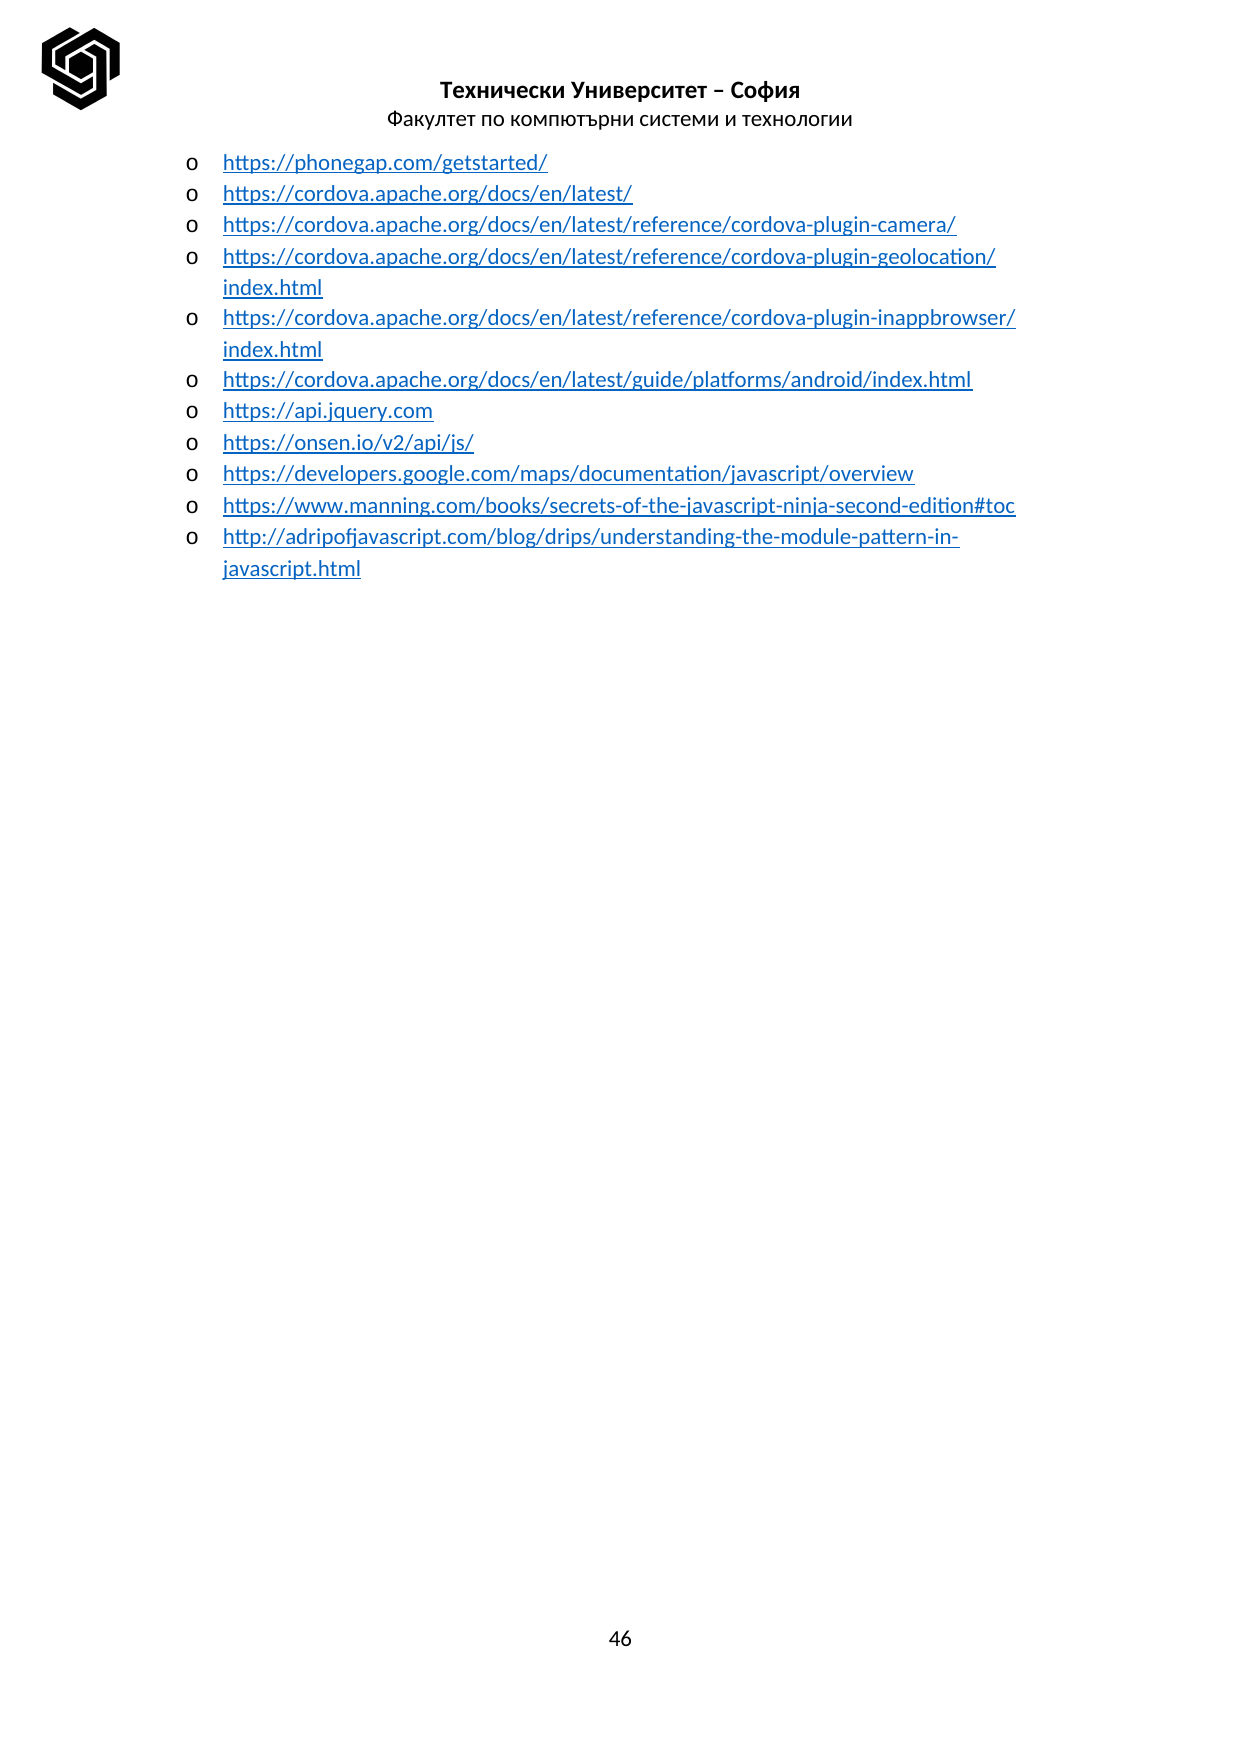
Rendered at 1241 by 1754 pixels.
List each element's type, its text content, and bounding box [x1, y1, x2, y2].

list https://onsen.io/v2/api/js/ [185, 428, 1093, 457]
list https://cordova.apache.org/docs/en/latest/reference/cordova-plugin-geolocation/index.html [185, 242, 1093, 301]
list https://www.manning.com/books/secrets-of-the-javascript-ninja-second-edition#toc [185, 491, 1093, 520]
list https://cordova.apache.org/docs/en/latest/reference/cordova-plugin-inappbrowser/index.html [185, 303, 1093, 363]
list https://cordova.apache.org/docs/en/latest/ [185, 179, 1093, 208]
list https://phonegap.com/getstarted/ [185, 148, 1093, 177]
list https://developers.google.com/maps/documentation/javascript/overview [185, 459, 1093, 489]
list https://api.jquery.com [185, 397, 1093, 426]
list https://cordova.apache.org/docs/en/latest/guide/platforms/android/index.html [185, 365, 1093, 394]
picture [38, 24, 123, 113]
list http://adripofjavascript.com/blog/drips/understanding-the-module-pattern-in-javascript.html [185, 522, 1093, 582]
list https://cordova.apache.org/docs/en/latest/reference/cordova-plugin-camera/ [185, 211, 1093, 240]
